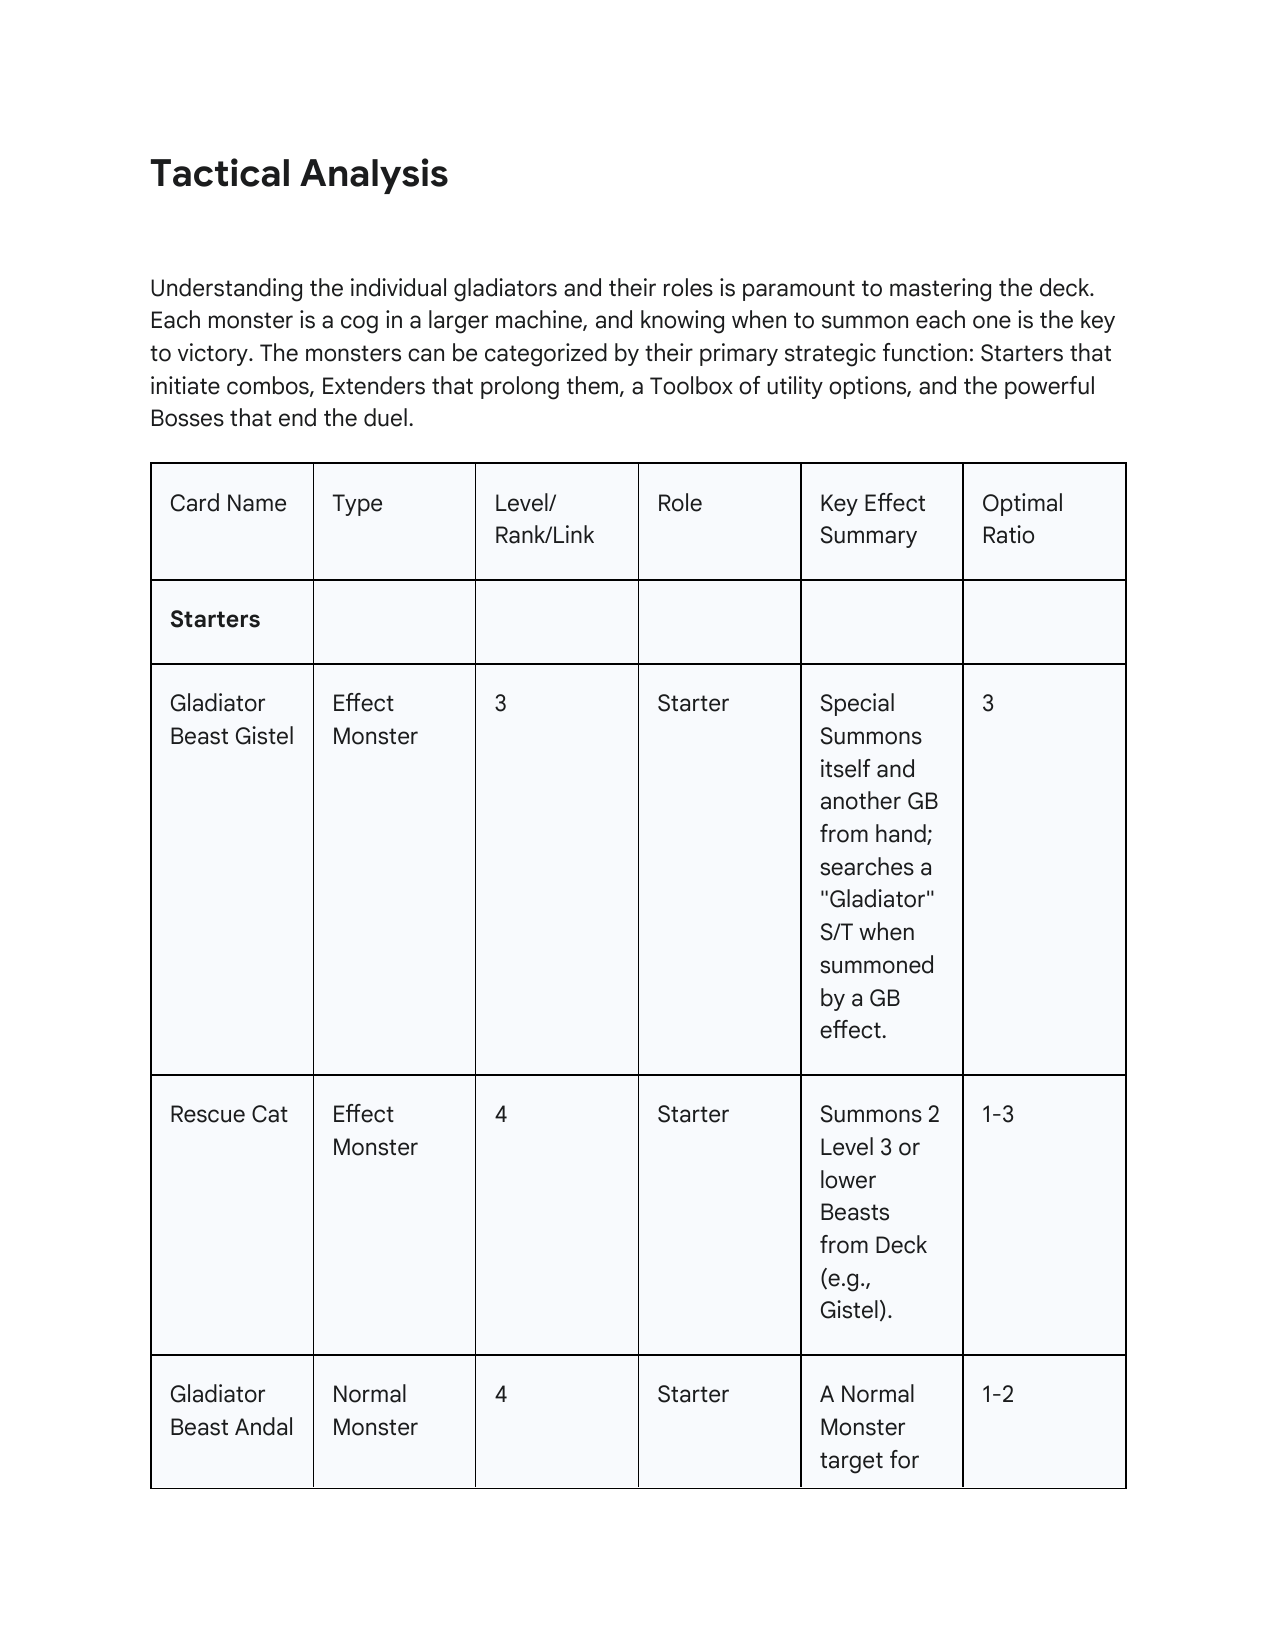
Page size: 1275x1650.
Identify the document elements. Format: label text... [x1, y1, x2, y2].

table_cell Starter [639, 665, 800, 1074]
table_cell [152, 1356, 313, 1487]
table_cell 3 [964, 665, 1125, 1074]
table_cell 4 [476, 1356, 638, 1487]
table_cell Rescue Cat [152, 1076, 313, 1354]
table_cell 1-3 [964, 1076, 1125, 1354]
table_cell Normal Monster [314, 1356, 475, 1487]
table_cell [476, 581, 638, 663]
table_cell Starter [639, 1356, 800, 1487]
table_cell [314, 581, 475, 663]
table_cell [639, 581, 800, 663]
table_header Level/Rank/Link [476, 464, 638, 579]
table_cell Special Summons itself and another GB from hand; searches a "Gladiator" S/T when summoned by a GB effect. [802, 665, 962, 1074]
table_header Key Effect Summary [802, 464, 962, 579]
table_cell Starters [152, 581, 313, 663]
table_cell 1-2 [964, 1356, 1125, 1487]
text Understanding the individual gladiators and their roles is paramount to mastering the deck. Each monster is a cog in a larger machine, and knowing when to summon each one is the key to victory. The monsters can be categorized by their primary strategic function: Starters that initiate combos, Extenders that prolong them, a Toolbox of utility options, and the powerful Bosses that end the duel. [150, 274, 1125, 433]
table_header Card Name [152, 464, 313, 579]
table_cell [802, 1356, 962, 1487]
table_cell Effect Monster [314, 665, 475, 1074]
table_cell Starter [639, 1076, 800, 1354]
table_header Optimal Ratio [964, 464, 1125, 579]
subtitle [150, 150, 1125, 197]
table_header Type [314, 464, 475, 579]
table_cell [964, 581, 1125, 663]
table_cell Gladiator Beast Gistel [152, 665, 313, 1074]
table_cell 3 [476, 665, 638, 1074]
table_cell [802, 581, 962, 663]
table_cell Effect Monster [314, 1076, 475, 1354]
table_cell Summons 2 Level 3 or lower Beasts from Deck (e.g., Gistel). [802, 1076, 962, 1354]
table_cell 4 [476, 1076, 638, 1354]
table_header Role [639, 464, 800, 579]
